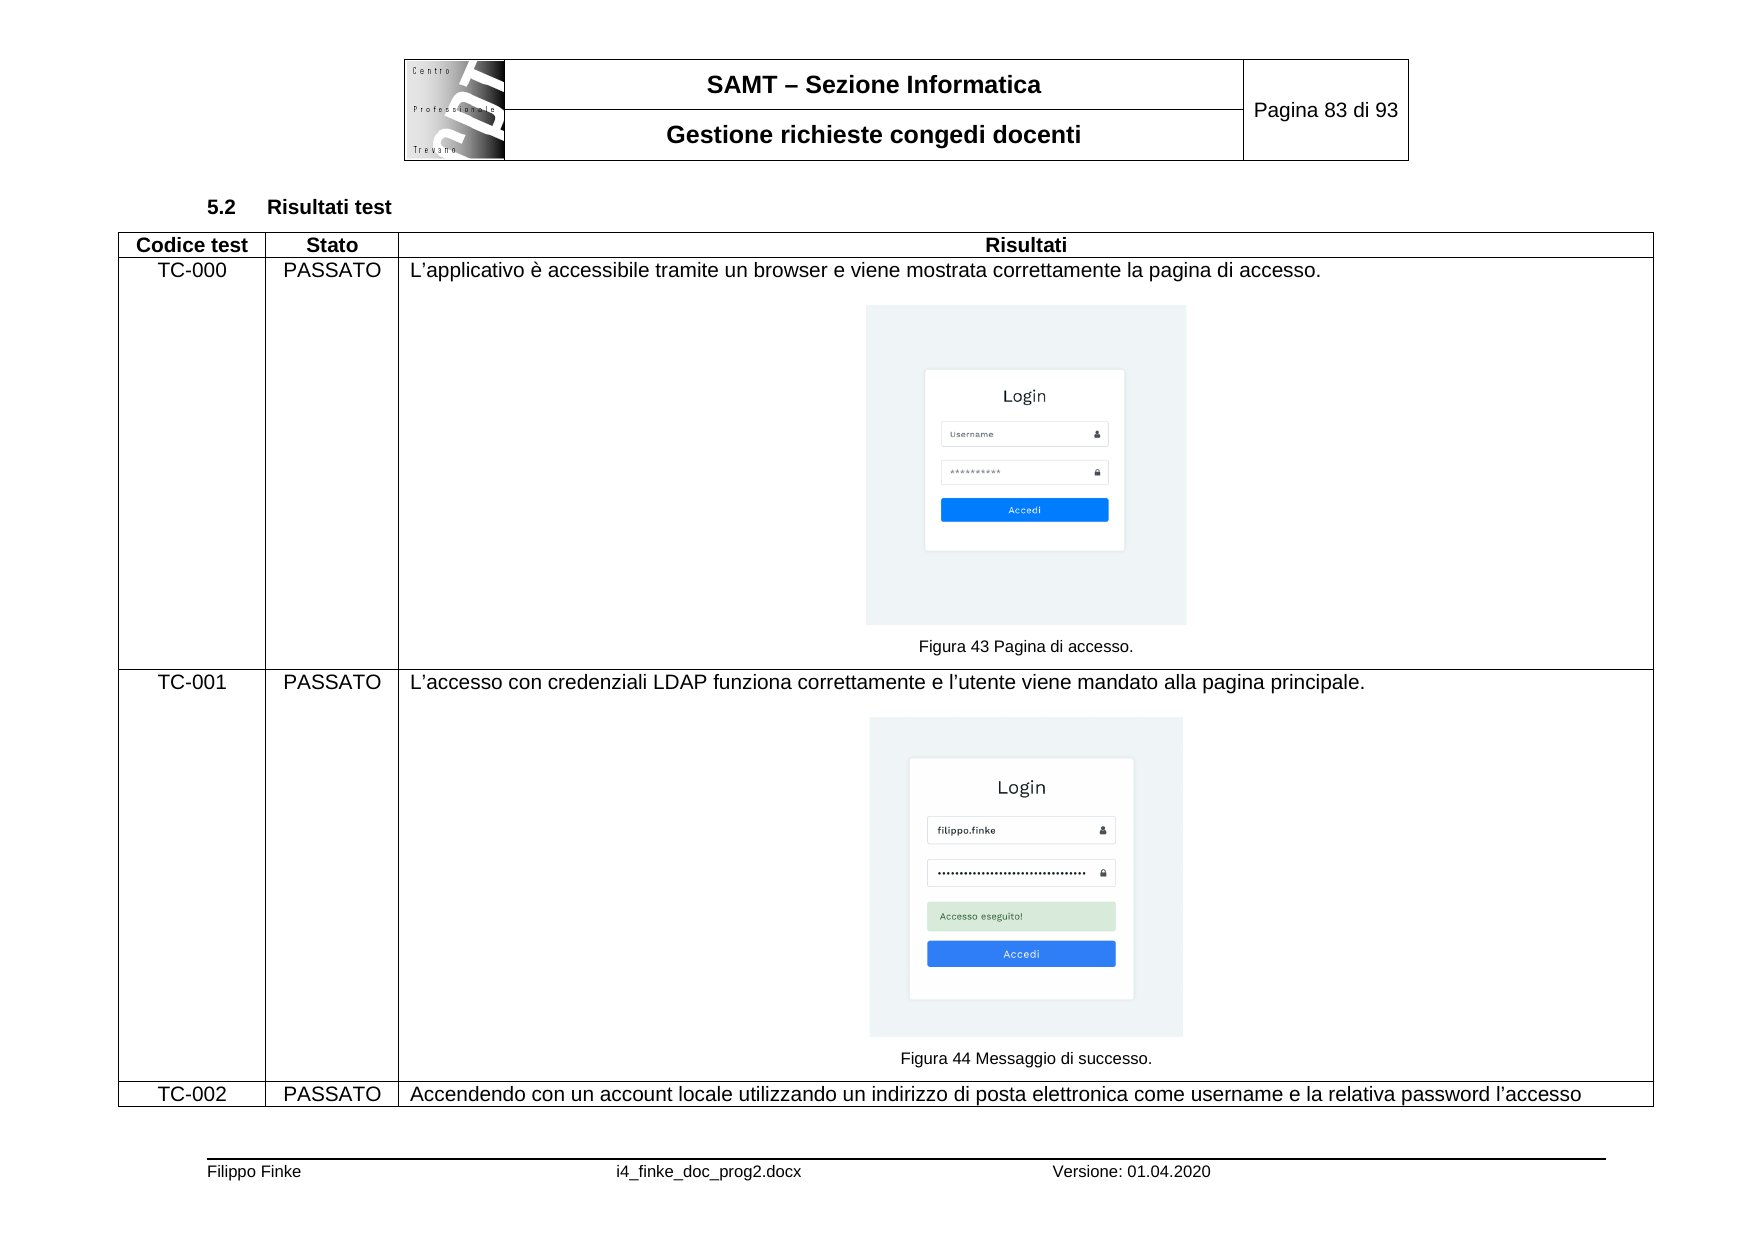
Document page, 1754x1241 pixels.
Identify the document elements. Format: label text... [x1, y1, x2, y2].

table_cell L’applicativo è accessibile tramite un browser e viene mostrata correttamente la pagina di accesso. Figura 43 Pagina di accesso. [399, 258, 1653, 669]
picture [405, 60, 504, 159]
table_cell PASSATO [266, 670, 398, 1081]
table_cell TC-001 [119, 670, 265, 1081]
table_header Risultati [399, 233, 1653, 257]
table_cell PASSATO [266, 1082, 398, 1106]
table_cell L’accesso con credenziali LDAP funziona correttamente e l’utente viene mandato alla pagina principale. Figura 44 Messaggio di successo. [399, 670, 1653, 1081]
picture [869, 717, 1184, 1037]
table_cell PASSATO [266, 258, 398, 669]
table_cell TC-002 [119, 1082, 265, 1106]
table_cell TC-000 [119, 258, 265, 669]
table_header Codice test [119, 233, 265, 257]
table_header Stato [266, 233, 398, 257]
picture [866, 305, 1187, 625]
subtitle Risultati test [207, 195, 1606, 219]
